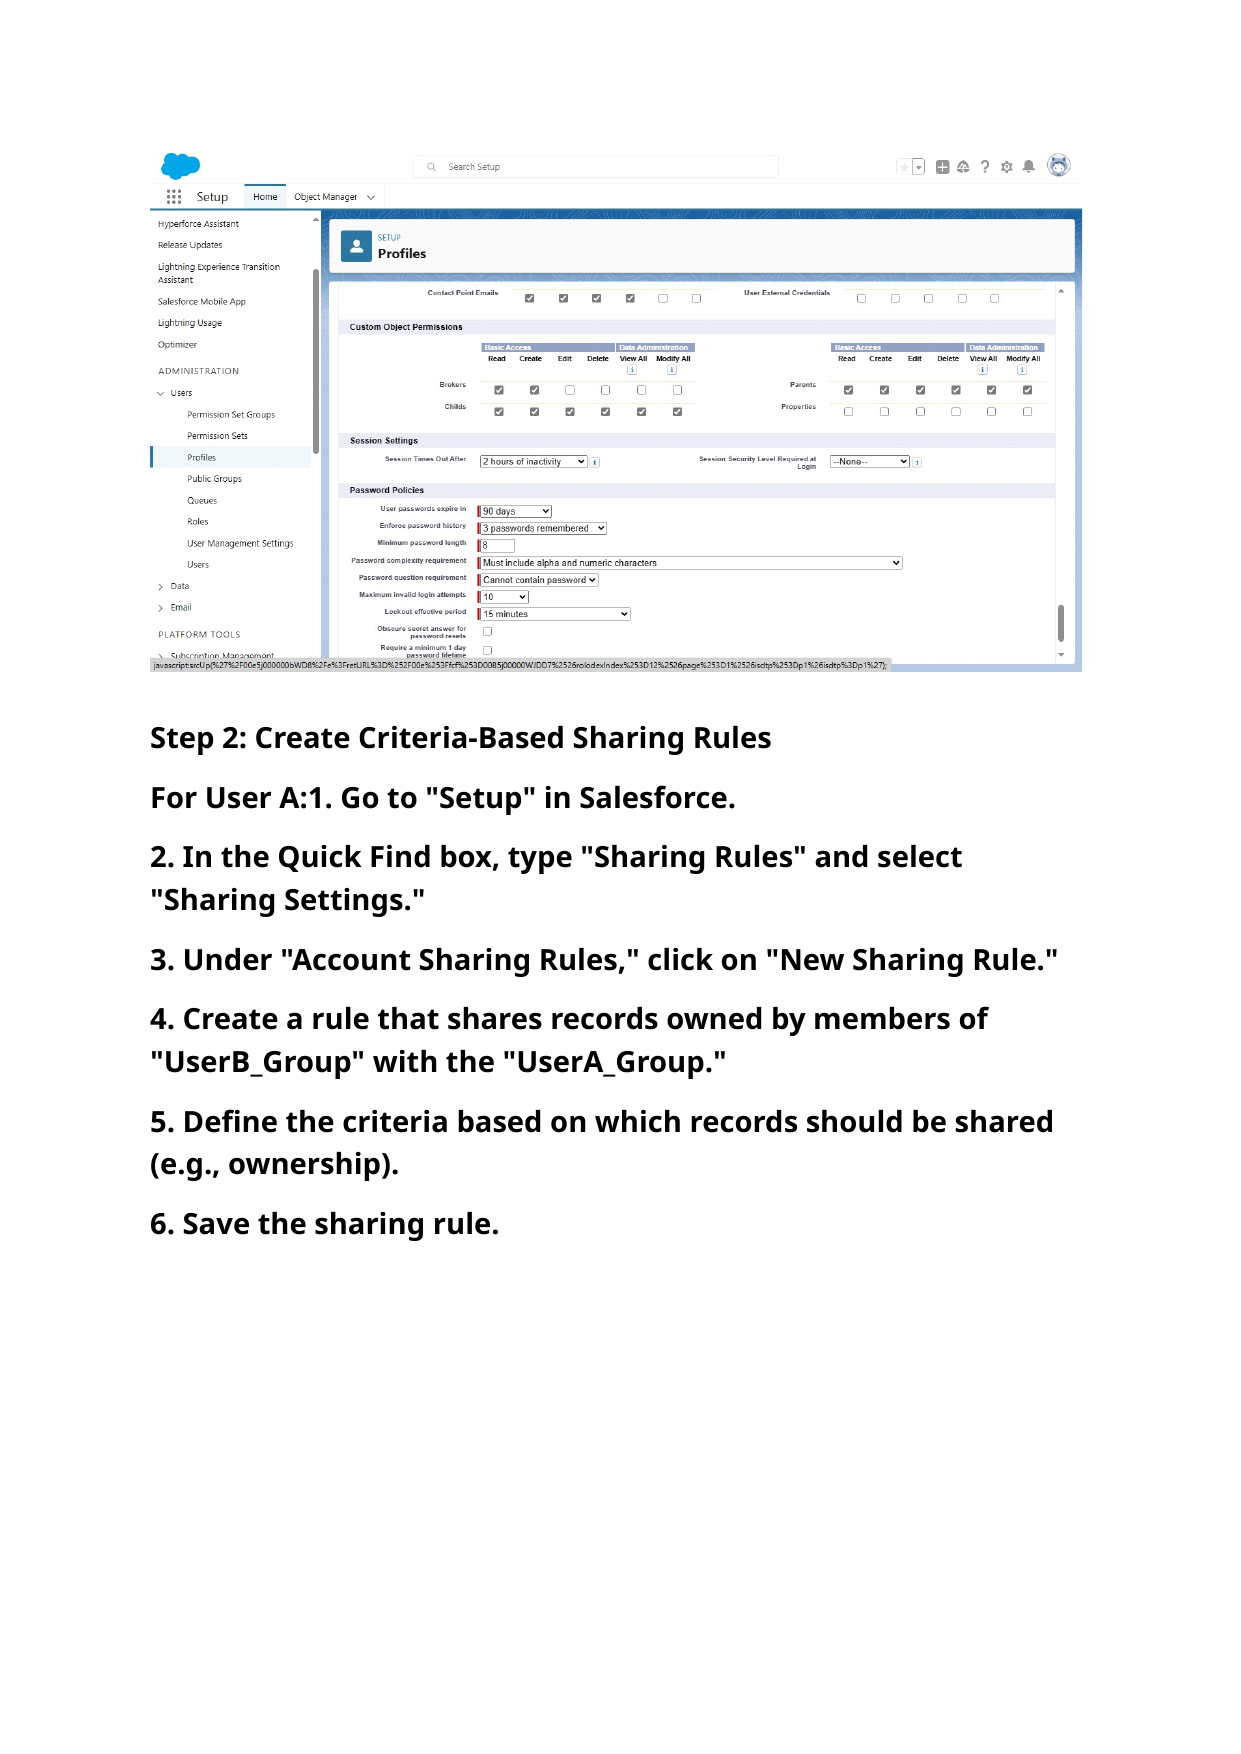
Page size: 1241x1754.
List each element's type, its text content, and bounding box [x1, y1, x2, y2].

text 5. Define the criteria based on which records should be shared (e.g., ownership). [150, 1101, 1090, 1183]
text 4. Create a rule that shares records owned by members of "UserB_Group" with the "UserA_Group." [150, 998, 1090, 1081]
text 6. Save the sharing rule. [150, 1203, 1090, 1243]
text 3. Under "Account Sharing Rules," click on "New Sharing Rule." [150, 939, 1090, 979]
text For User A:1. Go to "Setup" in Salesforce. [150, 777, 1090, 817]
picture [150, 150, 1083, 672]
text 2. In the Quick Find box, type "Sharing Rules" and select "Sharing Settings." [150, 837, 1090, 919]
